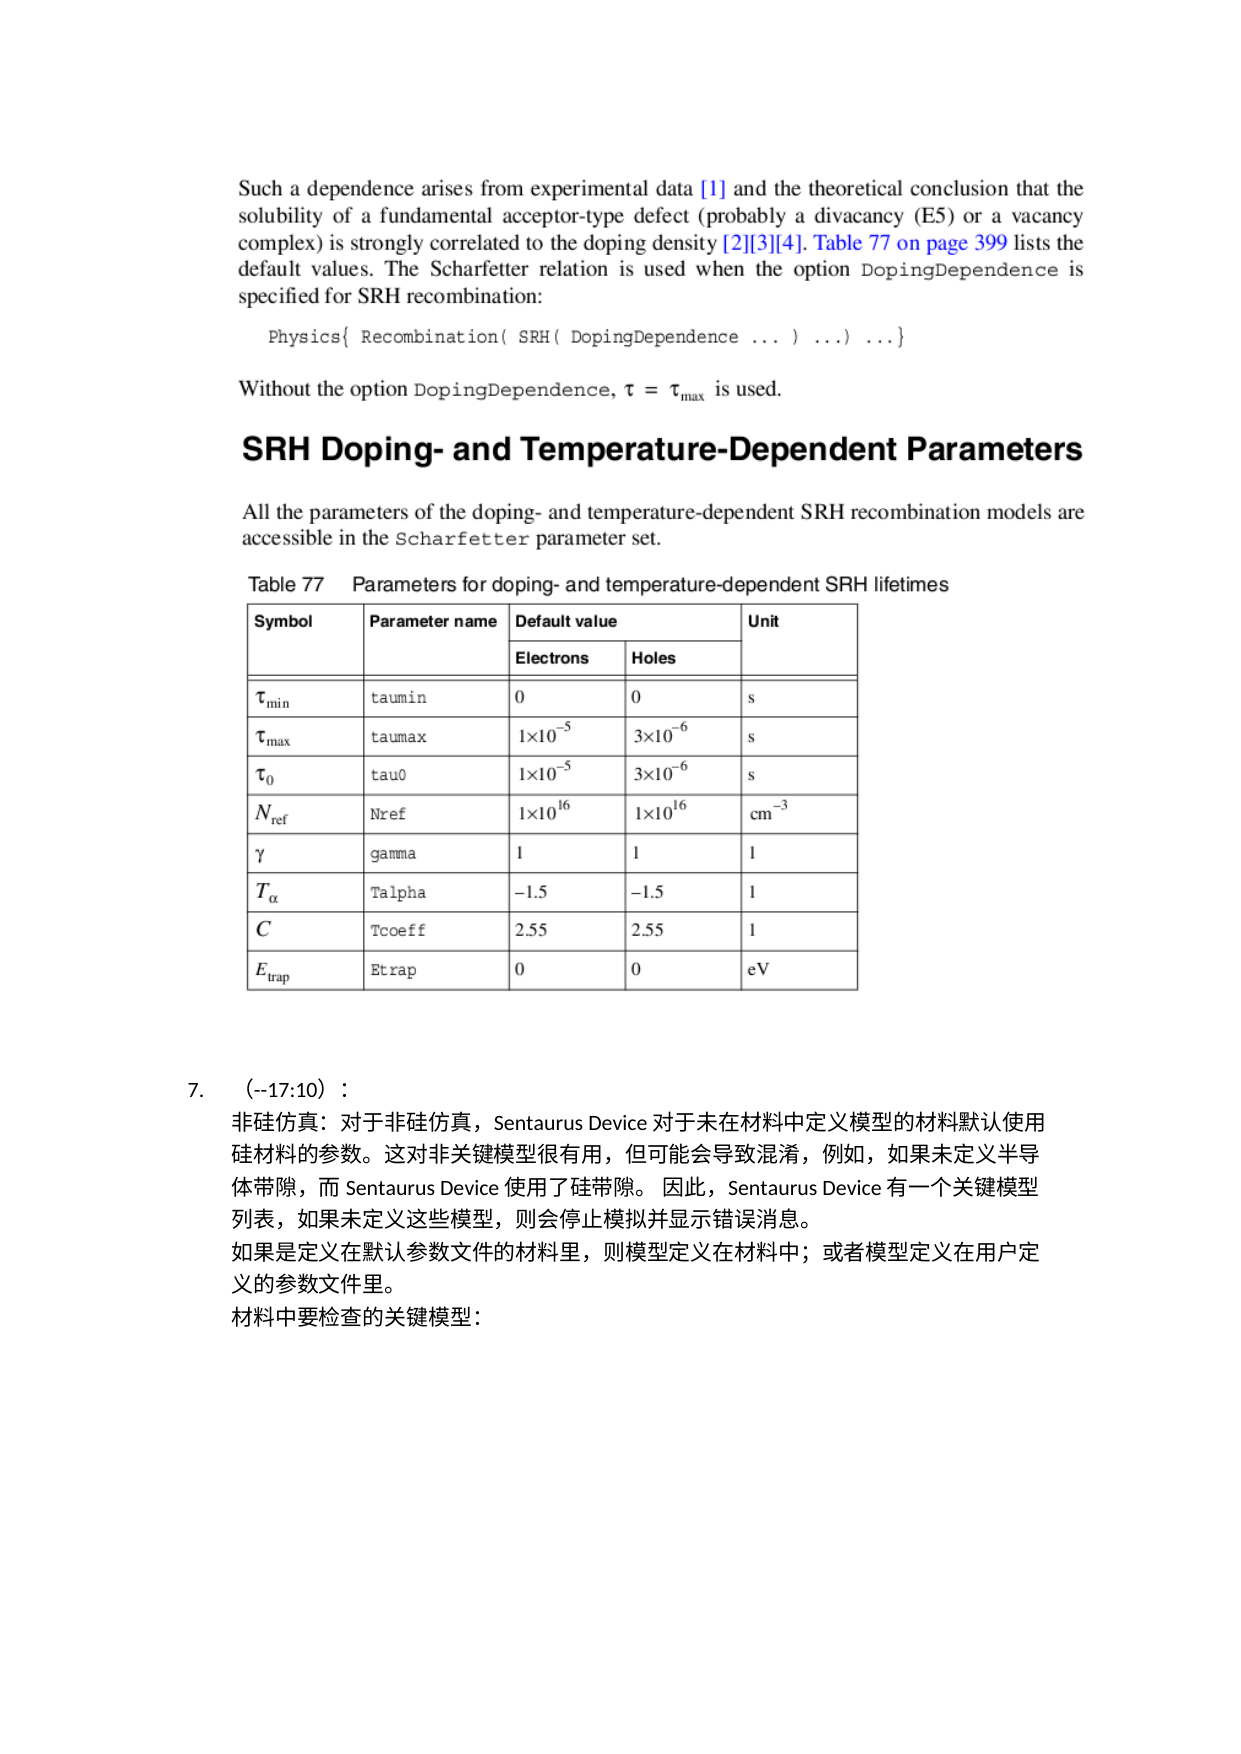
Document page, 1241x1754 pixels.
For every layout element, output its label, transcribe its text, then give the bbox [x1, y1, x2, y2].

list 非硅仿真：对于非硅仿真，Sentaurus Device 对于未在材料中定义模型的材料默认使用硅材料的参数。这对非关键模型很有用，但可能会导致混淆，例如，如果未定义半导体带隙，而 Sentaurus Device 使用了硅带隙。 因此，Sentaurus Device 有一个关键模型列表，如果未定义这些模型，则会停止模拟并显示错误消息。 [231, 1104, 1053, 1234]
list （--17:10）： [187, 1072, 1053, 1104]
picture [231, 433, 1097, 996]
picture [231, 177, 1096, 407]
list 如果是定义在默认参数文件的材料里，则模型定义在材料中；或者模型定义在用户定义的参数文件里。 [231, 1234, 1053, 1299]
list 材料中要检查的关键模型： [231, 1299, 1053, 1332]
